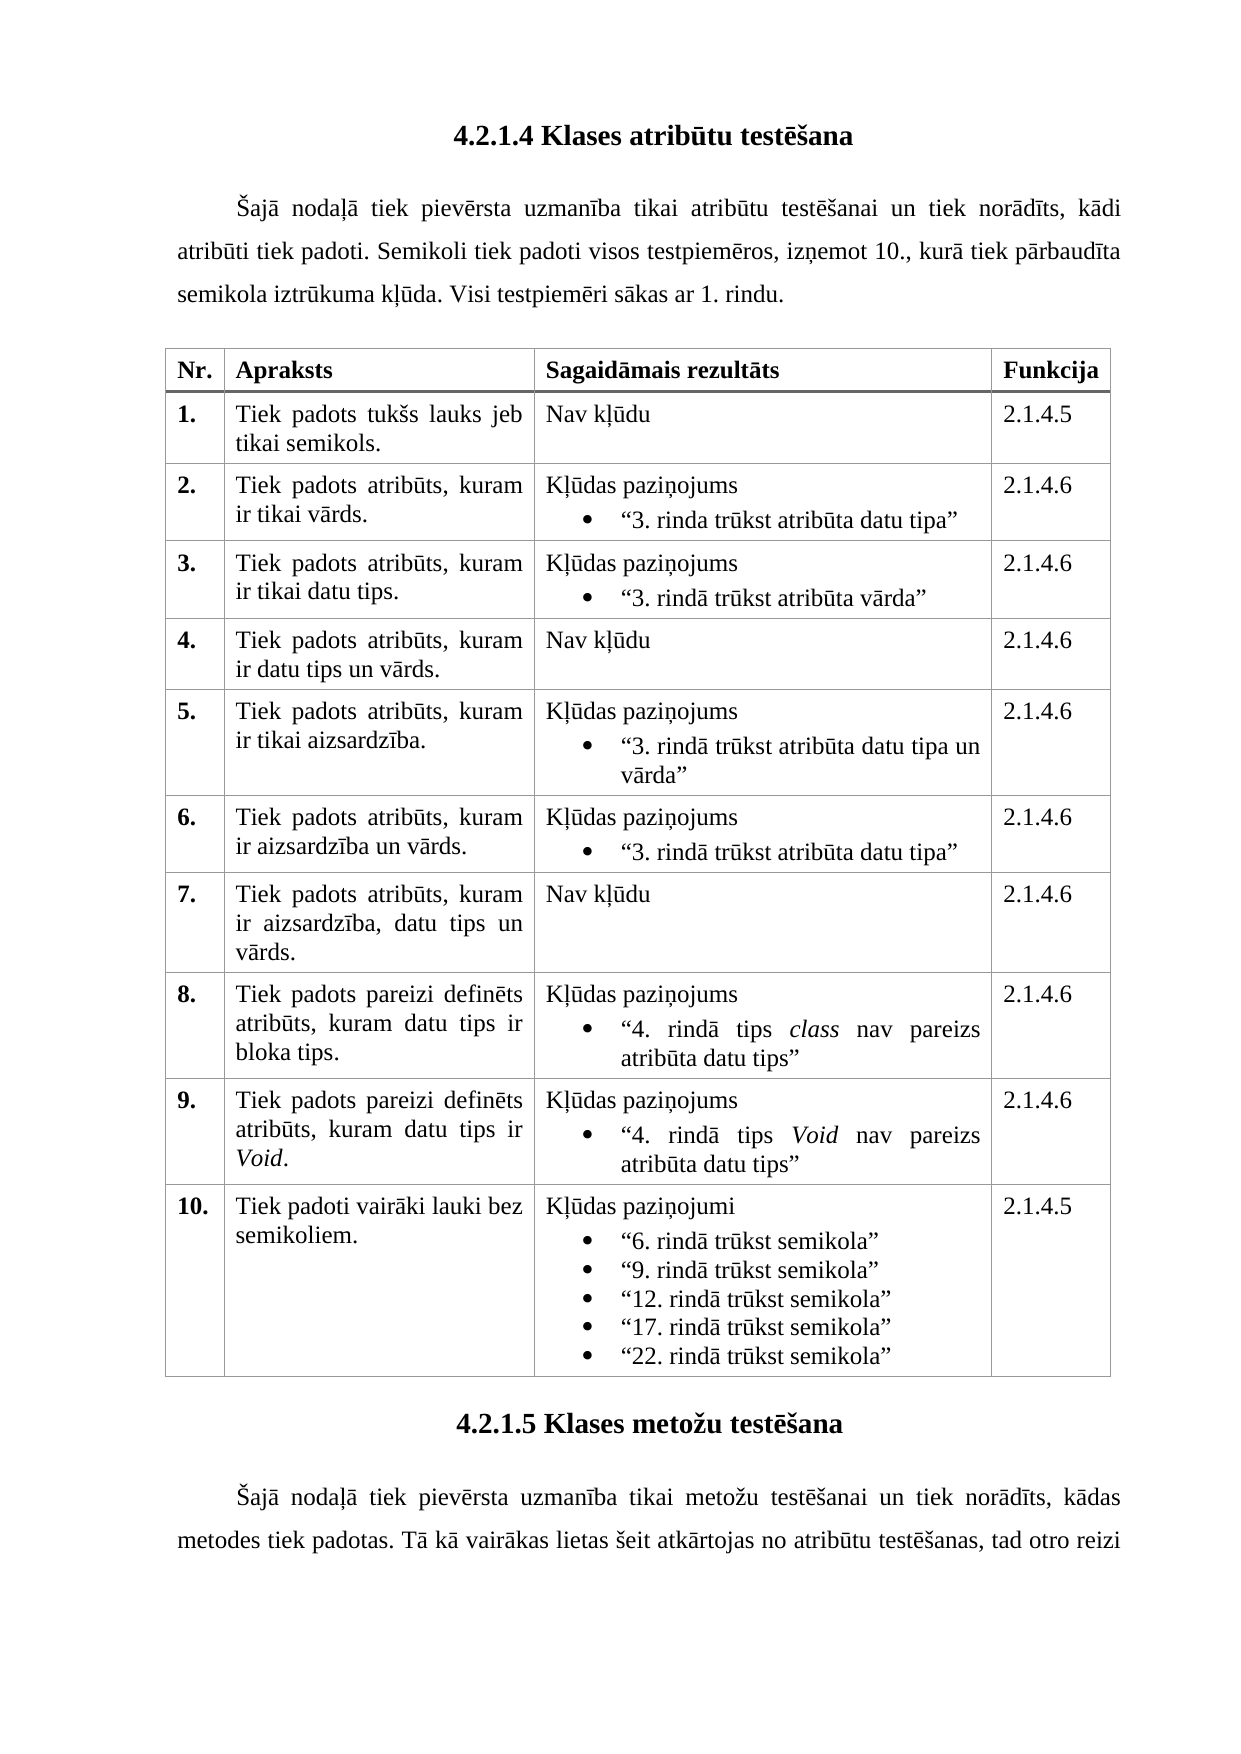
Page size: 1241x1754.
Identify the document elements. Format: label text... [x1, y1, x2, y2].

table_cell 2.1.4.6 [992, 873, 1110, 972]
table_cell 3. [166, 541, 224, 618]
table_header Funkcija [992, 349, 1110, 390]
subtitle 4.2.1.5 Klases metožu testēšana [177, 1406, 1122, 1440]
table_cell 1. [166, 393, 224, 463]
table_cell Nav kļūdu [535, 393, 991, 463]
text Šajā nodaļā tiek pievērsta uzmanība tikai atribūtu testēšanai un tiek norādīts, kādi atribūti tiek padoti. Semikoli tiek padoti visos testpiemēros, izņemot 10., kurā tiek pārbaudīta semikola iztrūkuma kļūda. Visi testpiemēri sākas ar 1. rindu. [177, 193, 1122, 308]
table_cell 2.1.4.6 [992, 796, 1110, 872]
table_header Nr. [166, 349, 224, 390]
table_cell 2.1.4.6 [992, 1079, 1110, 1184]
table_cell Tiek padots atribūts, kuram ir datu tips un vārds. [225, 619, 534, 689]
table_header Apraksts [225, 349, 534, 390]
table_cell 2.1.4.6 [992, 464, 1110, 540]
table_cell 2. [166, 464, 224, 540]
table_header Sagaidāmais rezultāts [535, 349, 991, 390]
table_cell Tiek padots atribūts, kuram ir aizsardzība un vārds. [225, 796, 534, 872]
table_cell Nav kļūdu [535, 873, 991, 972]
table_cell Tiek padots atribūts, kuram ir tikai aizsardzība. [225, 690, 534, 795]
table_cell 8. [166, 973, 224, 1078]
table_cell Kļūdas paziņojumi “6. rindā trūkst semikola” “9. rindā trūkst semikola” “12. rindā trūkst semikola” “17. rindā trūkst semikola” “22. rindā trūkst semikola” [535, 1185, 991, 1376]
table_cell 2.1.4.5 [992, 393, 1110, 463]
table_cell 9. [166, 1079, 224, 1184]
table_cell Nav kļūdu [535, 619, 991, 689]
table_cell Kļūdas paziņojums “4. rindā tips class nav pareizs atribūta datu tips” [535, 973, 991, 1078]
table_cell Kļūdas paziņojums “3. rinda trūkst atribūta datu tipa” [535, 464, 991, 540]
table_cell 4. [166, 619, 224, 689]
table_cell Tiek padots atribūts, kuram ir aizsardzība, datu tips un vārds. [225, 873, 534, 972]
table_cell Kļūdas paziņojums “4. rindā tips Void nav pareizs atribūta datu tips” [535, 1079, 991, 1184]
table_cell 2.1.4.6 [992, 619, 1110, 689]
table_cell Tiek padoti vairāki lauki bez semikoliem. [225, 1185, 534, 1376]
table_cell 5. [166, 690, 224, 795]
table_cell 2.1.4.6 [992, 973, 1110, 1078]
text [177, 1482, 1122, 1554]
table_cell Tiek padots pareizi definēts atribūts, kuram datu tips ir Void. [225, 1079, 534, 1184]
table_cell 6. [166, 796, 224, 872]
table_cell 10. [166, 1185, 224, 1376]
table_cell Tiek padots tukšs lauks jeb tikai semikols. [225, 393, 534, 463]
table_cell Kļūdas paziņojums “3. rindā trūkst atribūta datu tipa un vārda” [535, 690, 991, 795]
table_cell 2.1.4.6 [992, 690, 1110, 795]
table_cell 7. [166, 873, 224, 972]
table_cell Kļūdas paziņojums “3. rindā trūkst atribūta vārda” [535, 541, 991, 618]
subtitle 4.2.1.4 Klases atribūtu testēšana [177, 118, 1122, 152]
table_cell 2.1.4.5 [992, 1185, 1110, 1376]
table_cell 2.1.4.6 [992, 541, 1110, 618]
table_cell Tiek padots atribūts, kuram ir tikai vārds. [225, 464, 534, 540]
table_cell Tiek padots pareizi definēts atribūts, kuram datu tips ir bloka tips. [225, 973, 534, 1078]
table_cell Kļūdas paziņojums “3. rindā trūkst atribūta datu tipa” [535, 796, 991, 872]
table_cell Tiek padots atribūts, kuram ir tikai datu tips. [225, 541, 534, 618]
